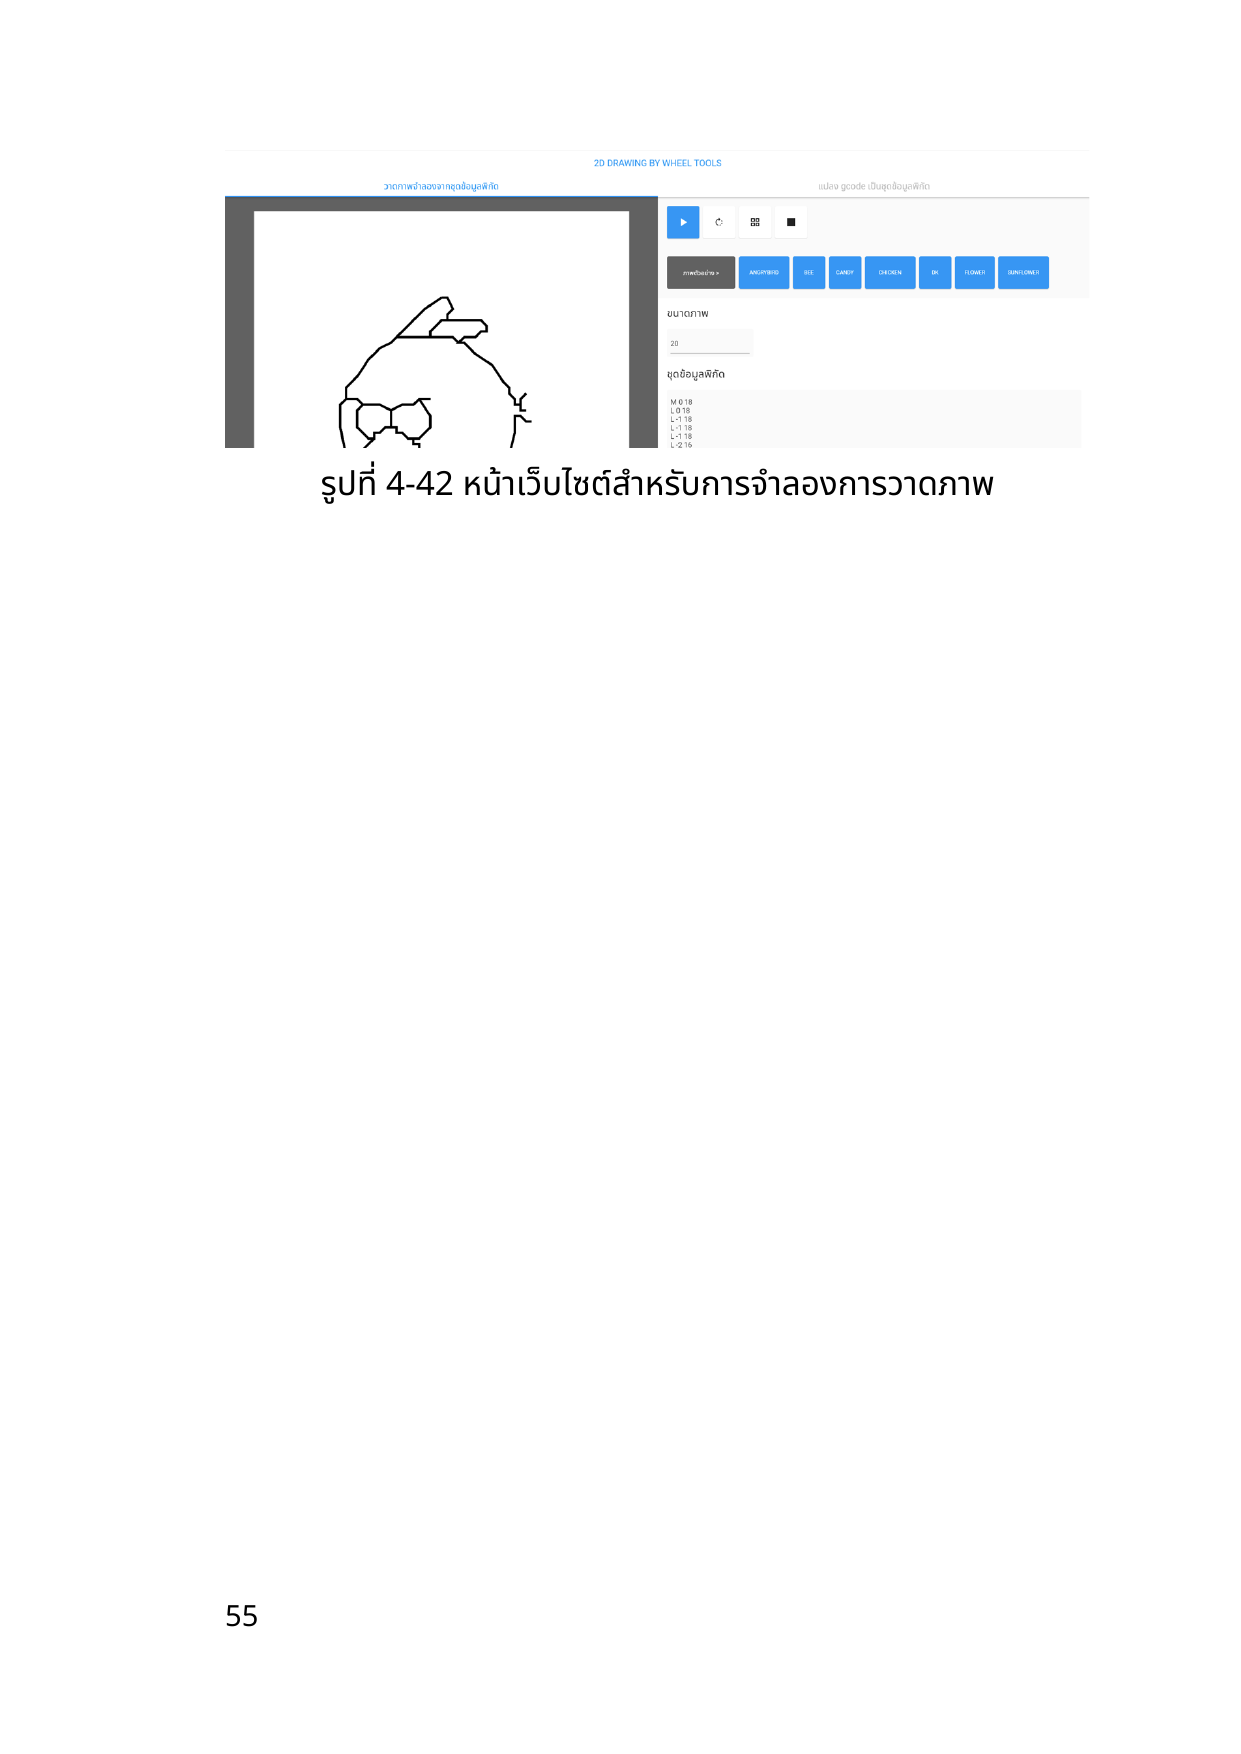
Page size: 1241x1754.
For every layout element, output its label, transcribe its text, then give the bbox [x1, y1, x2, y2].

text รูปที่ - หน้าเว็บไซต์สำหรับการจำลองการวาดภาพ [225, 460, 1090, 511]
picture [225, 150, 1090, 448]
